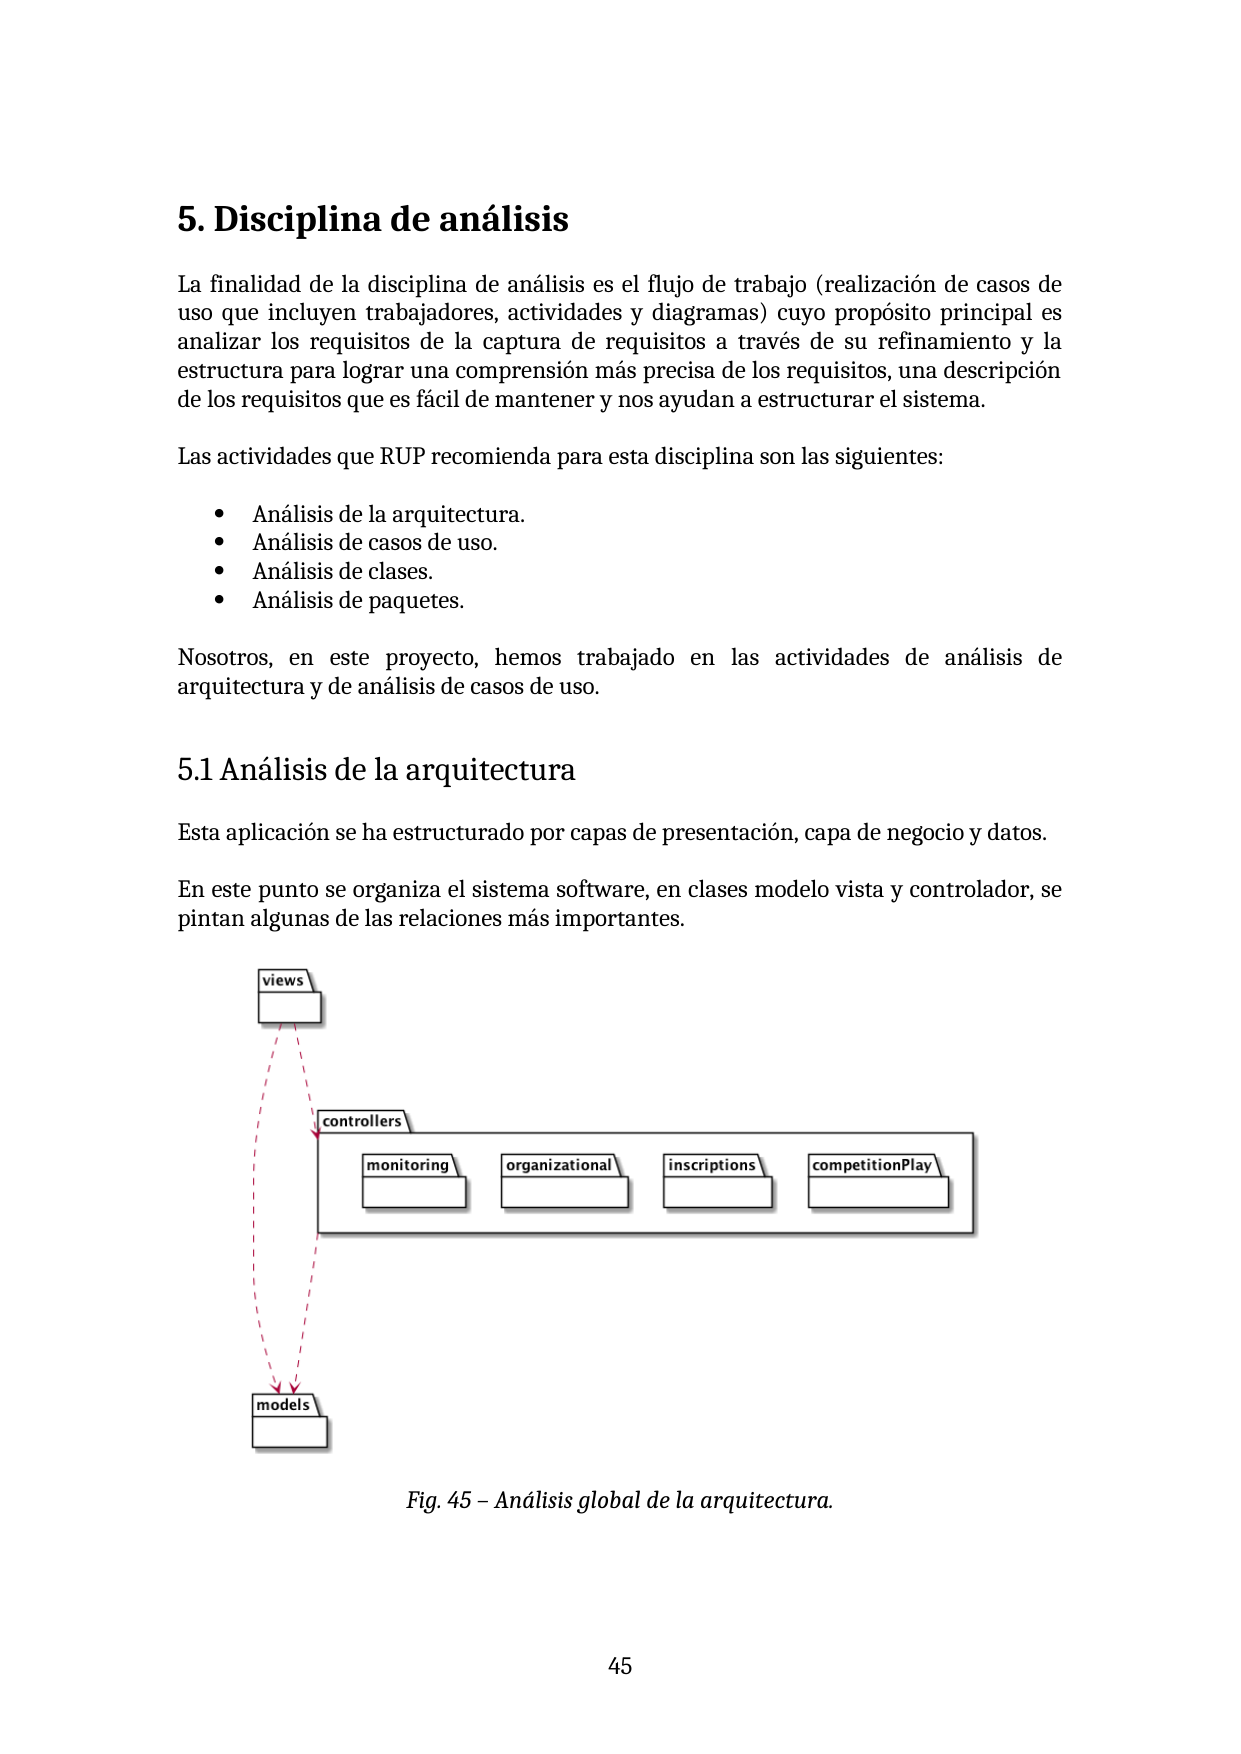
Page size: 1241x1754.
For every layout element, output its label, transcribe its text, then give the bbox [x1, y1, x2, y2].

picture [246, 961, 994, 1458]
list Análisis de paquetes. [215, 586, 1063, 614]
text Nosotros, en este proyecto, hemos trabajado en las actividades de análisis de arquitectura y de análisis de casos de uso. [177, 643, 1063, 701]
text En este punto se organiza el sistema software, en clases modelo vista y controlador, se pintan algunas de las relaciones más importantes. [177, 875, 1063, 932]
list Análisis de casos de uso. [215, 528, 1063, 557]
subtitle 5.1 Análisis de la arquitectura [177, 750, 1063, 789]
list Análisis de la arquitectura. [215, 499, 1063, 528]
text Fig. 45 – Análisis global de la arquitectura. [177, 1486, 1063, 1515]
list Análisis de clases. [215, 557, 1063, 586]
text Esta aplicación se ha estructurado por capas de presentación, capa de negocio y datos. [177, 817, 1063, 846]
subtitle 5. Disciplina de análisis [177, 198, 1063, 241]
text Las actividades que RUP recomienda para esta disciplina son las siguientes: [177, 442, 1063, 471]
text La finalidad de la disciplina de análisis es el flujo de trabajo (realización de casos de uso que incluyen trabajadores, actividades y diagramas) cuyo propósito principal es analizar los requisitos de la captura de requisitos a través de su refinamiento y la estructura para lograr una comprensión más precisa de los requisitos, una descripción de los requisitos que es fácil de mantener y nos ayudan a estructurar el sistema. [177, 269, 1063, 413]
